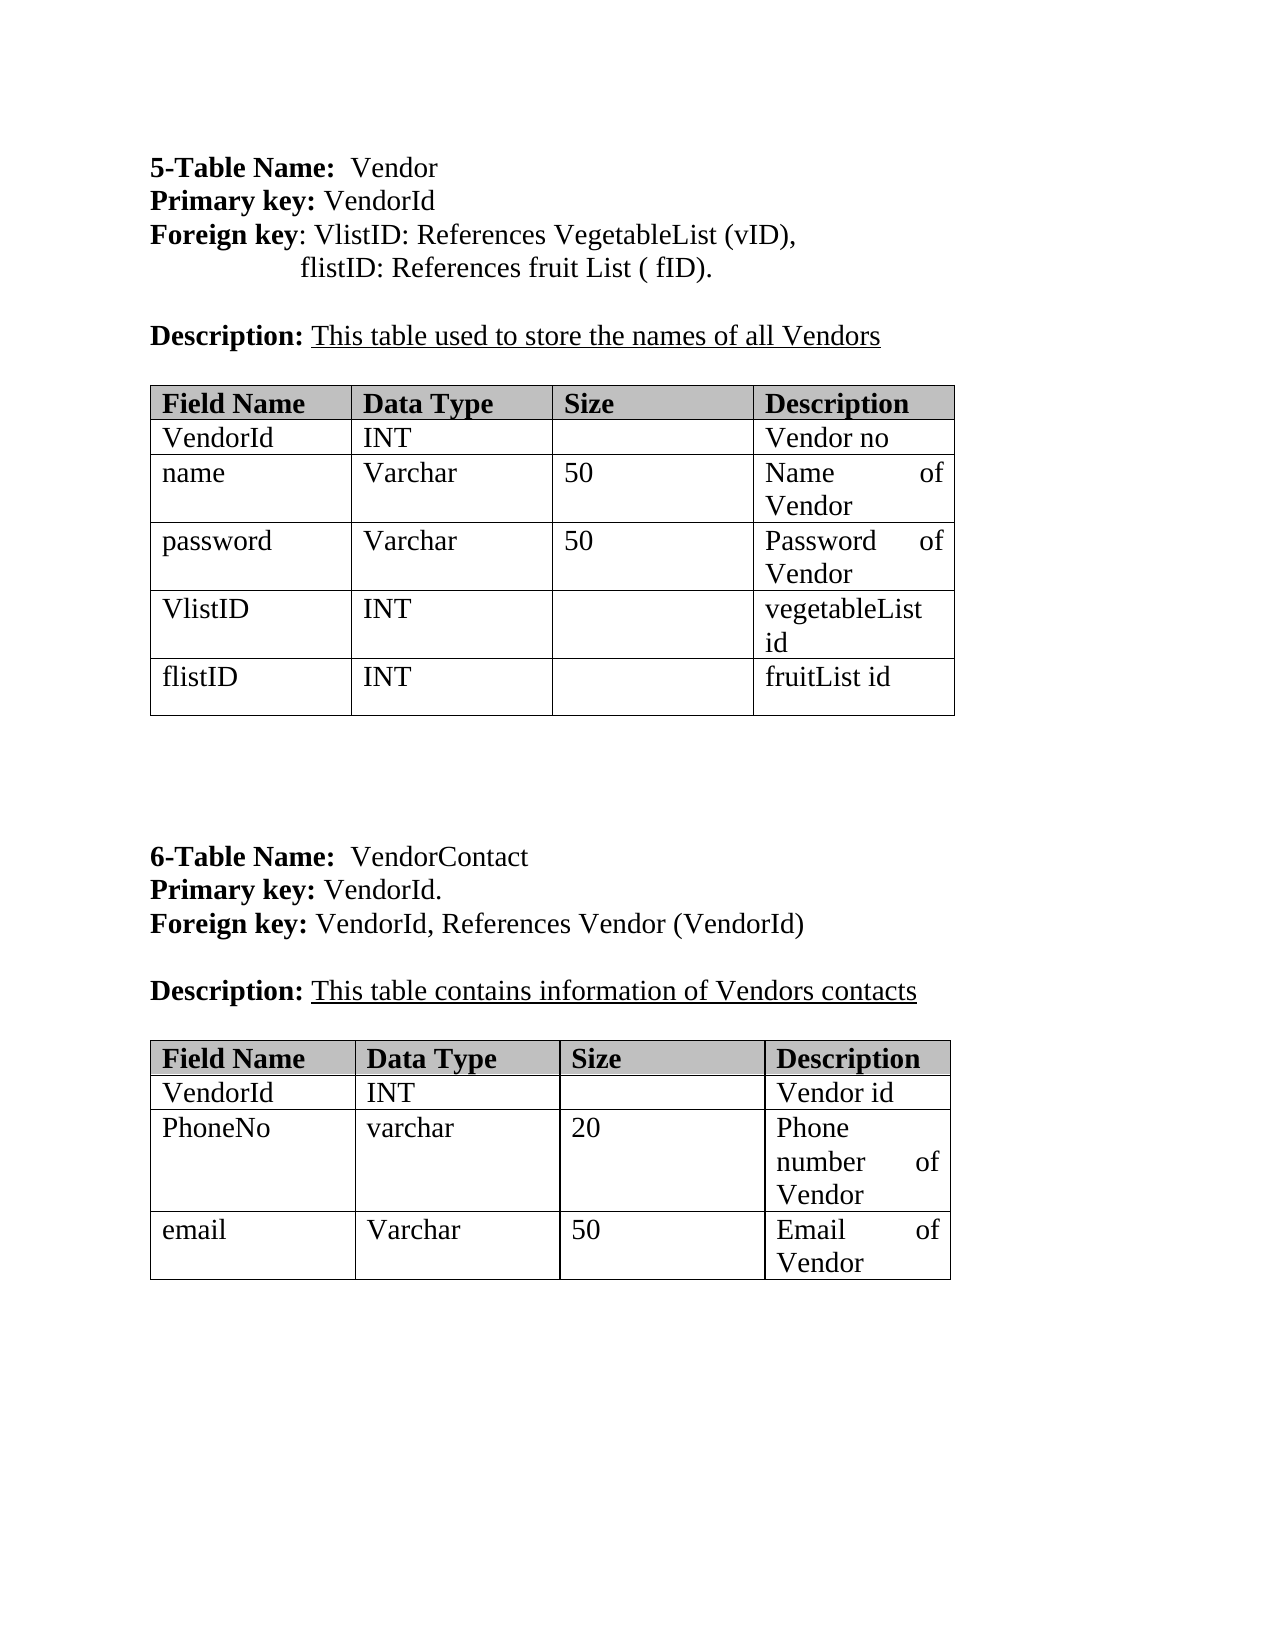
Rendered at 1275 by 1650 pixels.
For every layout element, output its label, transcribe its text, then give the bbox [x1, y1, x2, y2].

table_cell [553, 420, 753, 454]
subtitle Description: This table contains information of Vendors contacts [150, 973, 1125, 1006]
table_cell VendorId [151, 1076, 355, 1109]
table_cell Vendor id [766, 1076, 950, 1109]
table_cell INT [356, 1076, 559, 1109]
table_cell email [151, 1212, 355, 1279]
table_cell 20 [561, 1110, 764, 1211]
table_header Description [766, 1041, 950, 1074]
table_cell name [151, 455, 351, 522]
table_cell Email of Vendor [766, 1212, 950, 1279]
subtitle Primary key: VendorId. [150, 872, 1125, 906]
table_cell vegetableList id [754, 591, 954, 658]
table_cell password [151, 523, 351, 590]
subtitle flistID: References fruit List ( fID). [150, 251, 1125, 284]
subtitle 6-Table Name: VendorContact [150, 839, 1125, 872]
table_cell INT [352, 591, 552, 658]
table_header Description [754, 386, 954, 419]
table_cell Varchar [352, 523, 552, 590]
table_cell Vendor no [754, 420, 954, 454]
table_cell INT [352, 420, 552, 454]
table_cell PhoneNo [151, 1110, 355, 1211]
subtitle Foreign key: VlistID: References VegetableList (vID), [150, 217, 1125, 251]
table_cell [553, 591, 753, 658]
table_cell 50 [553, 455, 753, 522]
table_cell flistID [151, 659, 351, 715]
table_header Size [553, 386, 753, 419]
subtitle 5-Table Name: Vendor [150, 150, 1125, 183]
table_cell varchar [356, 1110, 559, 1211]
table_cell [561, 1076, 764, 1109]
table_cell VlistID [151, 591, 351, 658]
table_cell Varchar [356, 1212, 559, 1279]
table_cell 50 [553, 523, 753, 590]
table_cell Name of Vendor [754, 455, 954, 522]
table_header Field Name [151, 1041, 355, 1074]
table_cell VendorId [151, 420, 351, 454]
table_cell Password of Vendor [754, 523, 954, 590]
table_header Field Name [151, 386, 351, 419]
table_cell fruitList id [754, 659, 954, 715]
table_header Size [561, 1041, 764, 1074]
table_header Data Type [352, 386, 552, 419]
table_cell Varchar [352, 455, 552, 522]
table_cell [553, 659, 753, 715]
table_cell 50 [561, 1212, 764, 1279]
table_cell INT [352, 659, 552, 715]
subtitle Foreign key: VendorId, References Vendor (VendorId) [150, 906, 1125, 939]
subtitle Primary key: VendorId [150, 183, 1125, 217]
table_cell Phone number of Vendor [766, 1110, 950, 1211]
subtitle Description: This table used to store the names of all Vendors [150, 318, 1125, 351]
table_header Data Type [356, 1041, 559, 1074]
